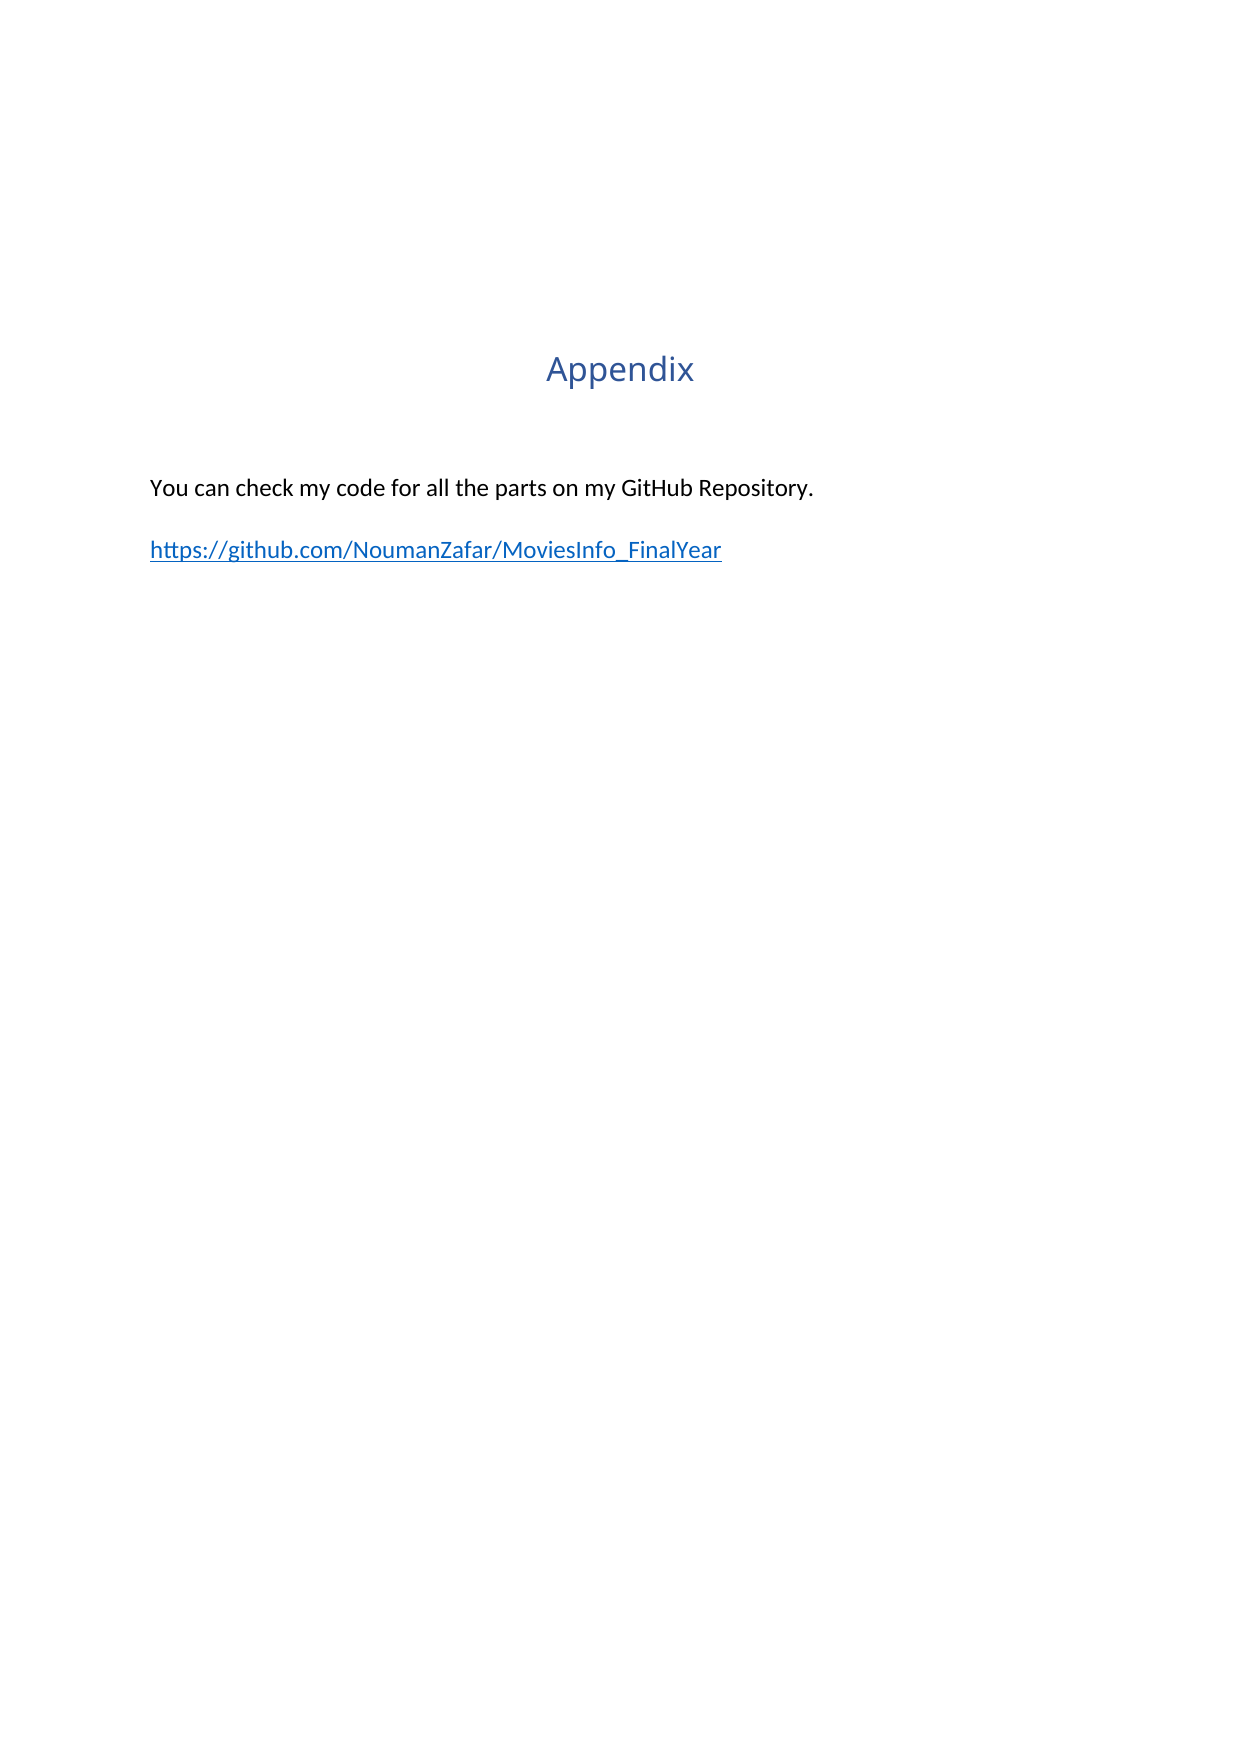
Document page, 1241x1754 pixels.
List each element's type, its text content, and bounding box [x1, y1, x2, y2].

text https://github.com/NoumanZafar/MoviesInfo_FinalYear [150, 535, 1090, 565]
subtitle Appendix [150, 346, 1090, 391]
text You can check my code for all the parts on my GitHub Repository. [150, 472, 1090, 503]
